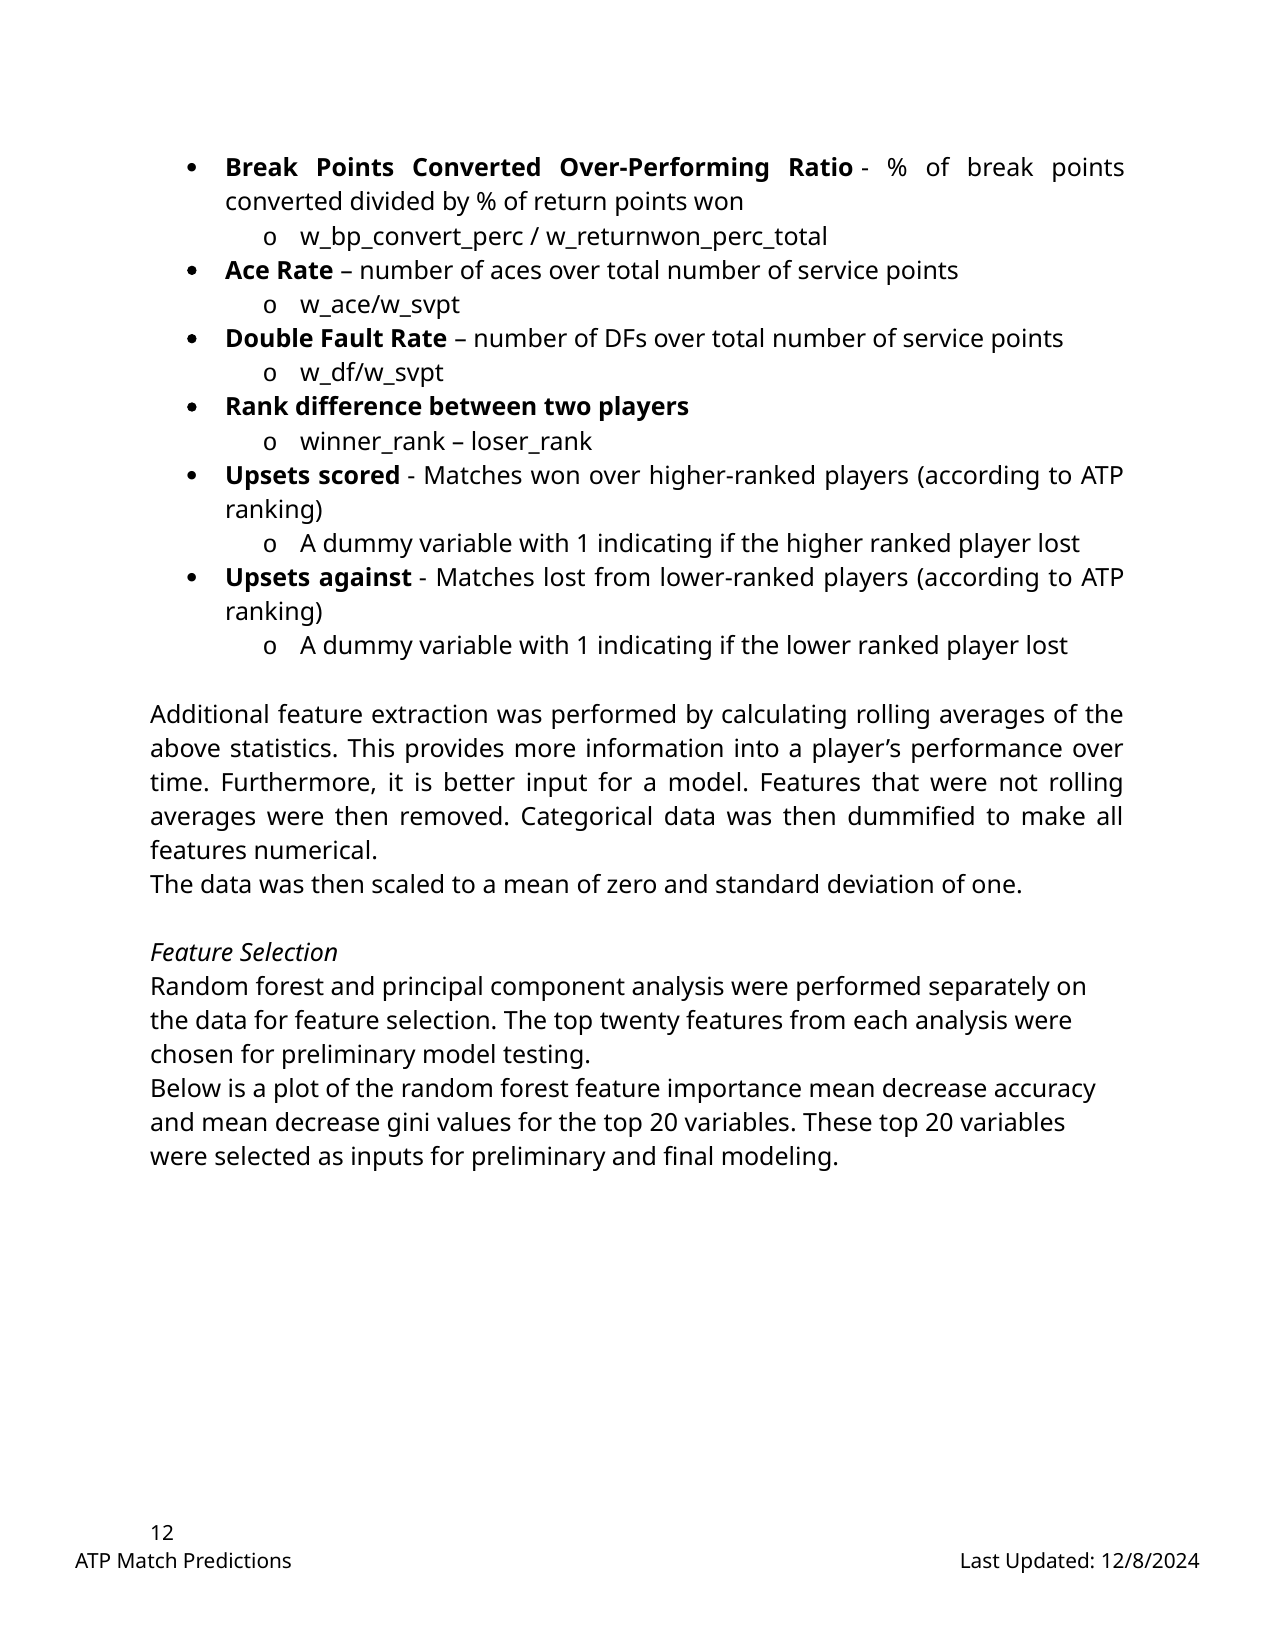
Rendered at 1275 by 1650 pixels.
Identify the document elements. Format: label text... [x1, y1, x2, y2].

list w_df/w_svpt [262, 355, 1125, 389]
list w_bp_convert_perc / w_returnwon_perc_total [262, 218, 1125, 252]
list A dummy variable with 1 indicating if the lower ranked player lost [262, 628, 1125, 662]
text Random forest and principal component analysis were performed separately on the data for feature selection. The top twenty features from each analysis were chosen for preliminary model testing. [150, 969, 1125, 1071]
list w_ace/w_svpt [262, 286, 1125, 321]
list Upsets scored - Matches won over higher-ranked players (according to ATP ranking) [187, 457, 1125, 526]
text Below is a plot of the random forest feature importance mean decrease accuracy and mean decrease gini values for the top 20 variables. These top 20 variables were selected as inputs for preliminary and final modeling. [150, 1071, 1125, 1173]
text Feature Selection [150, 935, 1125, 969]
text The data was then scaled to a mean of zero and standard deviation of one. [150, 867, 1125, 901]
list Rank difference between two players [187, 389, 1125, 423]
list Double Fault Rate – number of DFs over total number of service points [187, 321, 1125, 355]
list Upsets against - Matches lost from lower-ranked players (according to ATP ranking) [187, 560, 1125, 628]
list Ace Rate – number of aces over total number of service points [187, 252, 1125, 286]
list Break Points Converted Over-Performing Ratio - % of break points converted divided by % of return points won [187, 150, 1125, 218]
text Additional feature extraction was performed by calculating rolling averages of the above statistics. This provides more information into a player’s performance over time. Furthermore, it is better input for a model. Features that were not rolling averages were then removed. Categorical data was then dummified to make all features numerical. [150, 696, 1125, 867]
list winner_rank – loser_rank [262, 423, 1125, 457]
list A dummy variable with 1 indicating if the higher ranked player lost [262, 526, 1125, 560]
